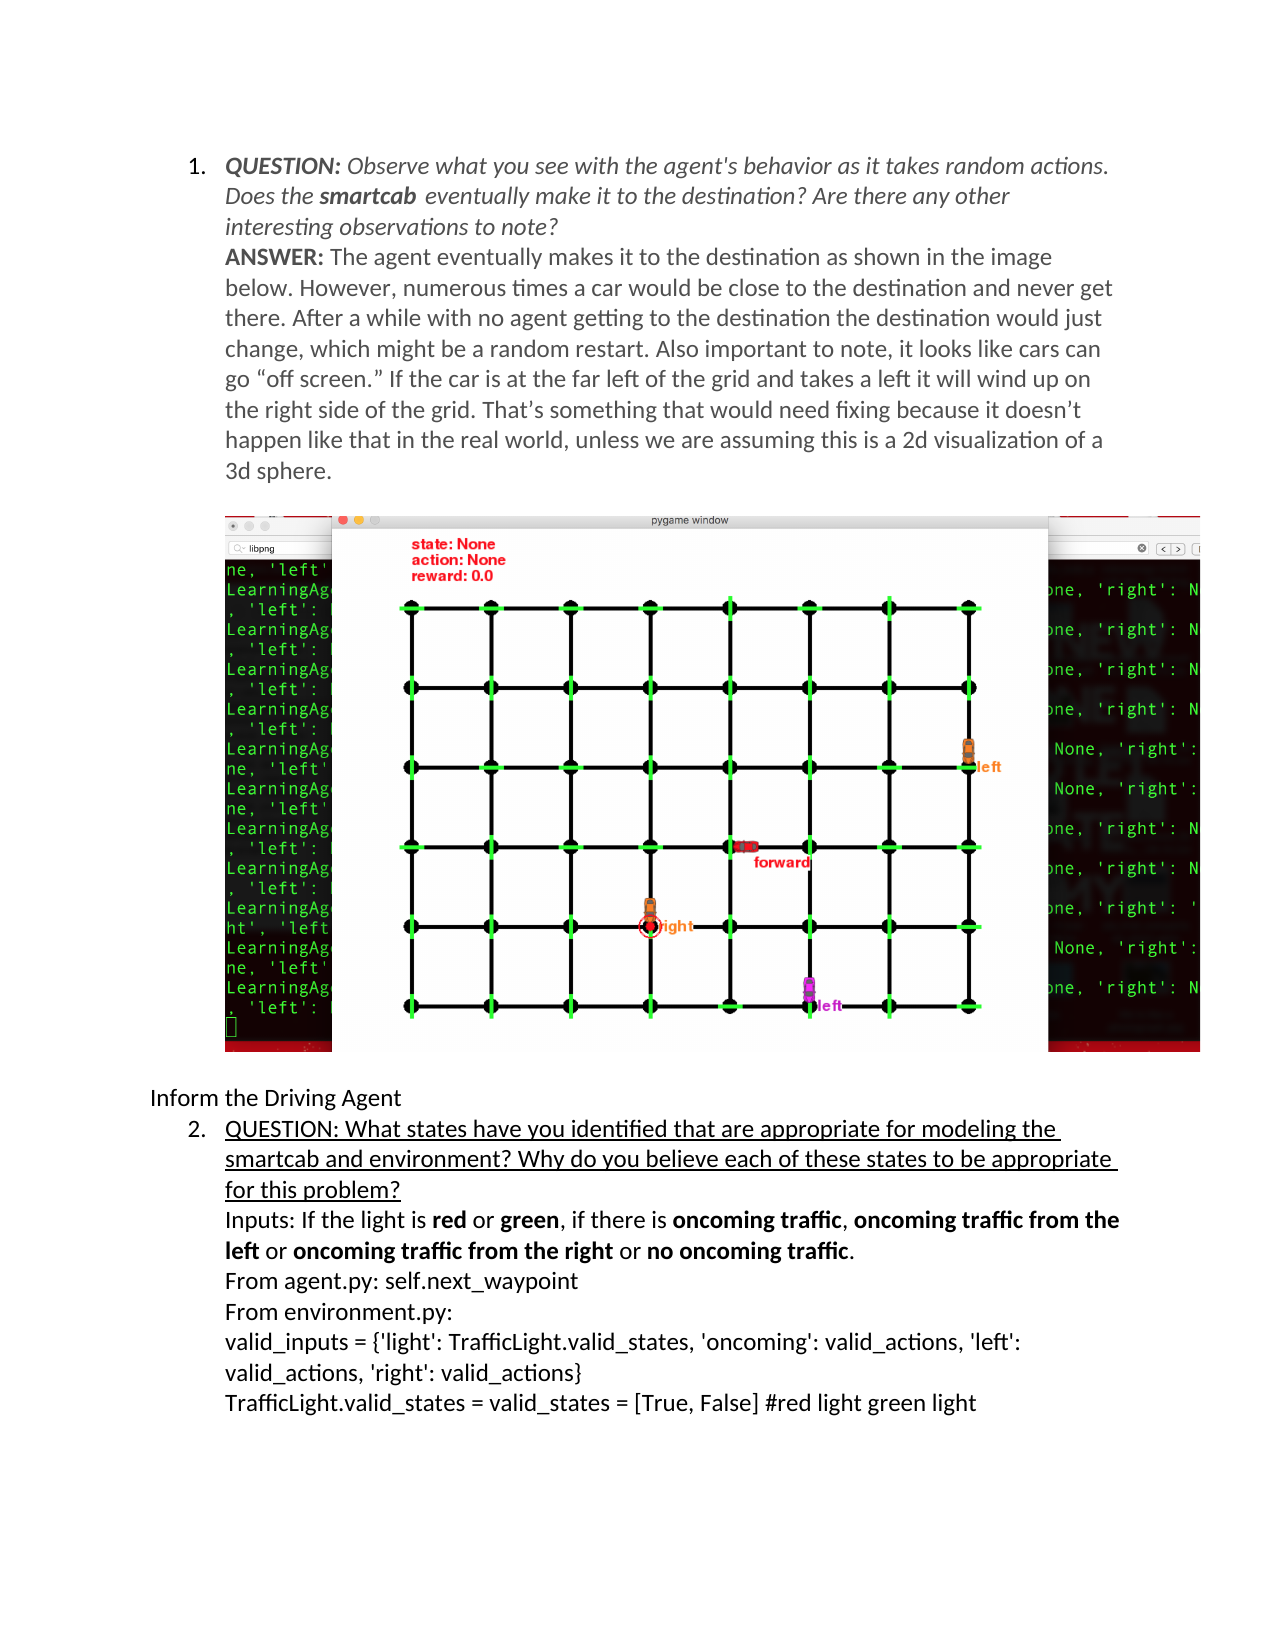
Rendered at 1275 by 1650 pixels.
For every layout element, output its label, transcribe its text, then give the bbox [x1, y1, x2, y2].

list From agent.py: self.next_waypoint [225, 1266, 1125, 1296]
list QUESTION: Observe what you see with the agent's behavior as it takes random actions. Does the smartcab eventually make it to the destination? Are there any other interesting observations to note? [559, 150, 1125, 242]
list Inputs: If the light is red or green, if there is oncoming traffic, oncoming traffic from the left or oncoming traffic from the right or no oncoming traffic. [225, 1204, 1125, 1266]
text Inform the Driving Agent [150, 1082, 1125, 1113]
picture [225, 516, 1200, 1052]
list TrafficLight.valid_states = valid_states = [True, False] #red light green light [225, 1388, 1125, 1418]
list QUESTION: What states have you identified that are appropriate for modeling the smartcab and environment? Why do you believe each of these states to be appropriate for this problem? [187, 1113, 1125, 1204]
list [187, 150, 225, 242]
list ANSWER: The agent eventually makes it to the destination as shown in the image below. However, numerous times a car would be close to the destination and never get there. After a while with no agent getting to the destination the destination would just change, which might be a random restart. Also important to note, it looks like cars can go “off screen.” If the car is at the far left of the grid and takes a left it will wind up on the right side of the grid. That’s something that would need fixing because it doesn’t happen like that in the real world, unless we are assuming this is a 2d visualization of a 3d sphere. [332, 242, 1125, 486]
list valid_inputs = {'light': TrafficLight.valid_states, 'oncoming': valid_actions, 'left': valid_actions, 'right': valid_actions} [225, 1327, 1125, 1388]
list From environment.py: [225, 1296, 1125, 1327]
